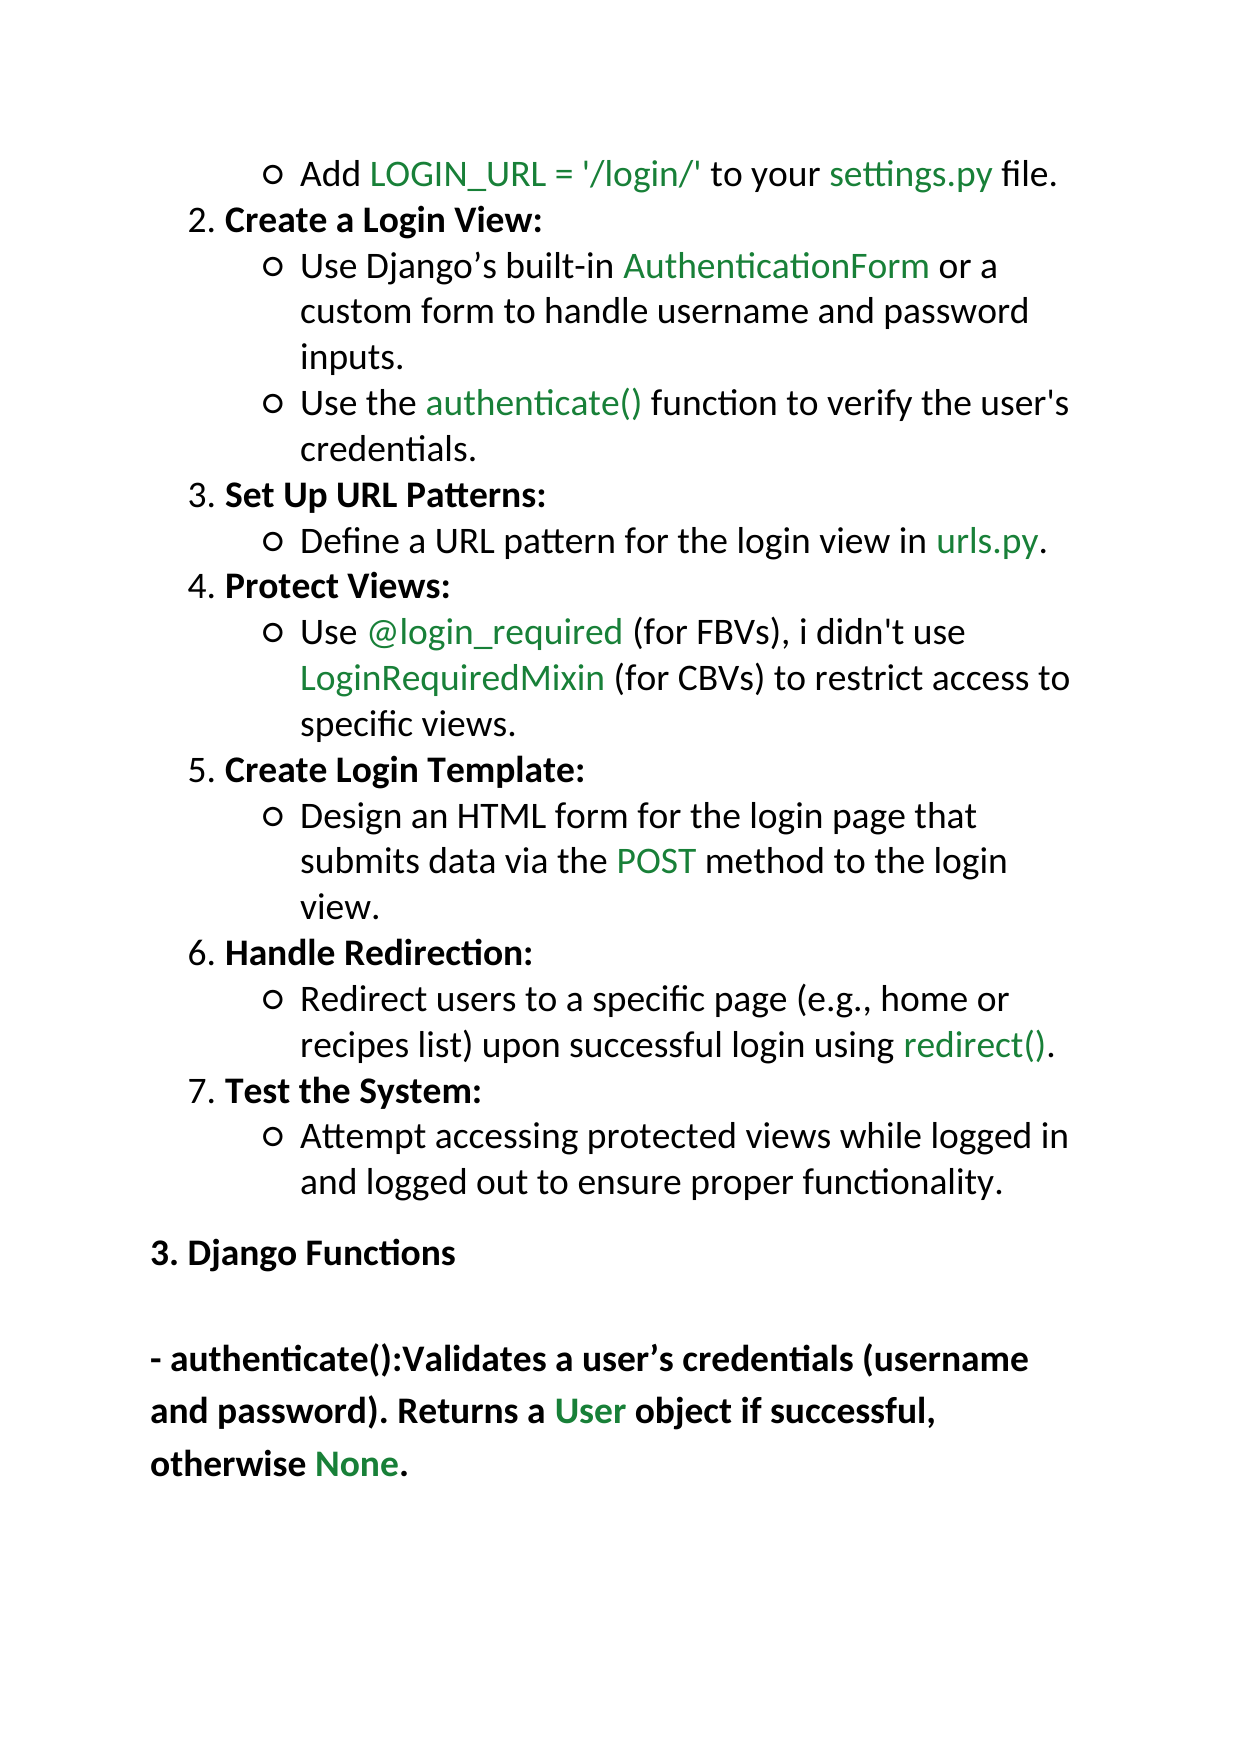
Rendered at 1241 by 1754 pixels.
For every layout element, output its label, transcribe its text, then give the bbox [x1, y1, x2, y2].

list Use Django’s built-in AuthenticationForm or a custom form to handle username and password inputs. [262, 242, 1090, 379]
list Test the System: [187, 1067, 1090, 1112]
list Define a URL pattern for the login view in urls.py. [262, 517, 1090, 562]
list Create a Login View: [187, 196, 1090, 242]
list Handle Redirection: [187, 929, 1090, 975]
list Add LOGIN_URL = '/login/' to your settings.py file. [262, 150, 1090, 196]
list Redirect users to a specific page (e.g., home or recipes list) upon successful login using redirect(). [262, 975, 1090, 1067]
list Attempt accessing protected views while logged in and logged out to ensure proper functionality. [262, 1112, 1090, 1204]
list Create Login Template: [187, 746, 1090, 792]
list Set Up URL Patterns: [187, 471, 1090, 517]
list Design an HTML form for the login page that submits data via the POST method to the login view. [262, 792, 1090, 929]
text 3. Django Functions - authenticate():Validates a user’s credentials (username and password). Returns a User object if successful, otherwise None. [150, 1229, 1090, 1516]
list Protect Views: [187, 562, 1090, 608]
list Use @login_required (for FBVs), i didn't use LoginRequiredMixin (for CBVs) to restrict access to specific views. [262, 608, 1090, 746]
list Use the authenticate() function to verify the user's credentials. [262, 379, 1090, 471]
